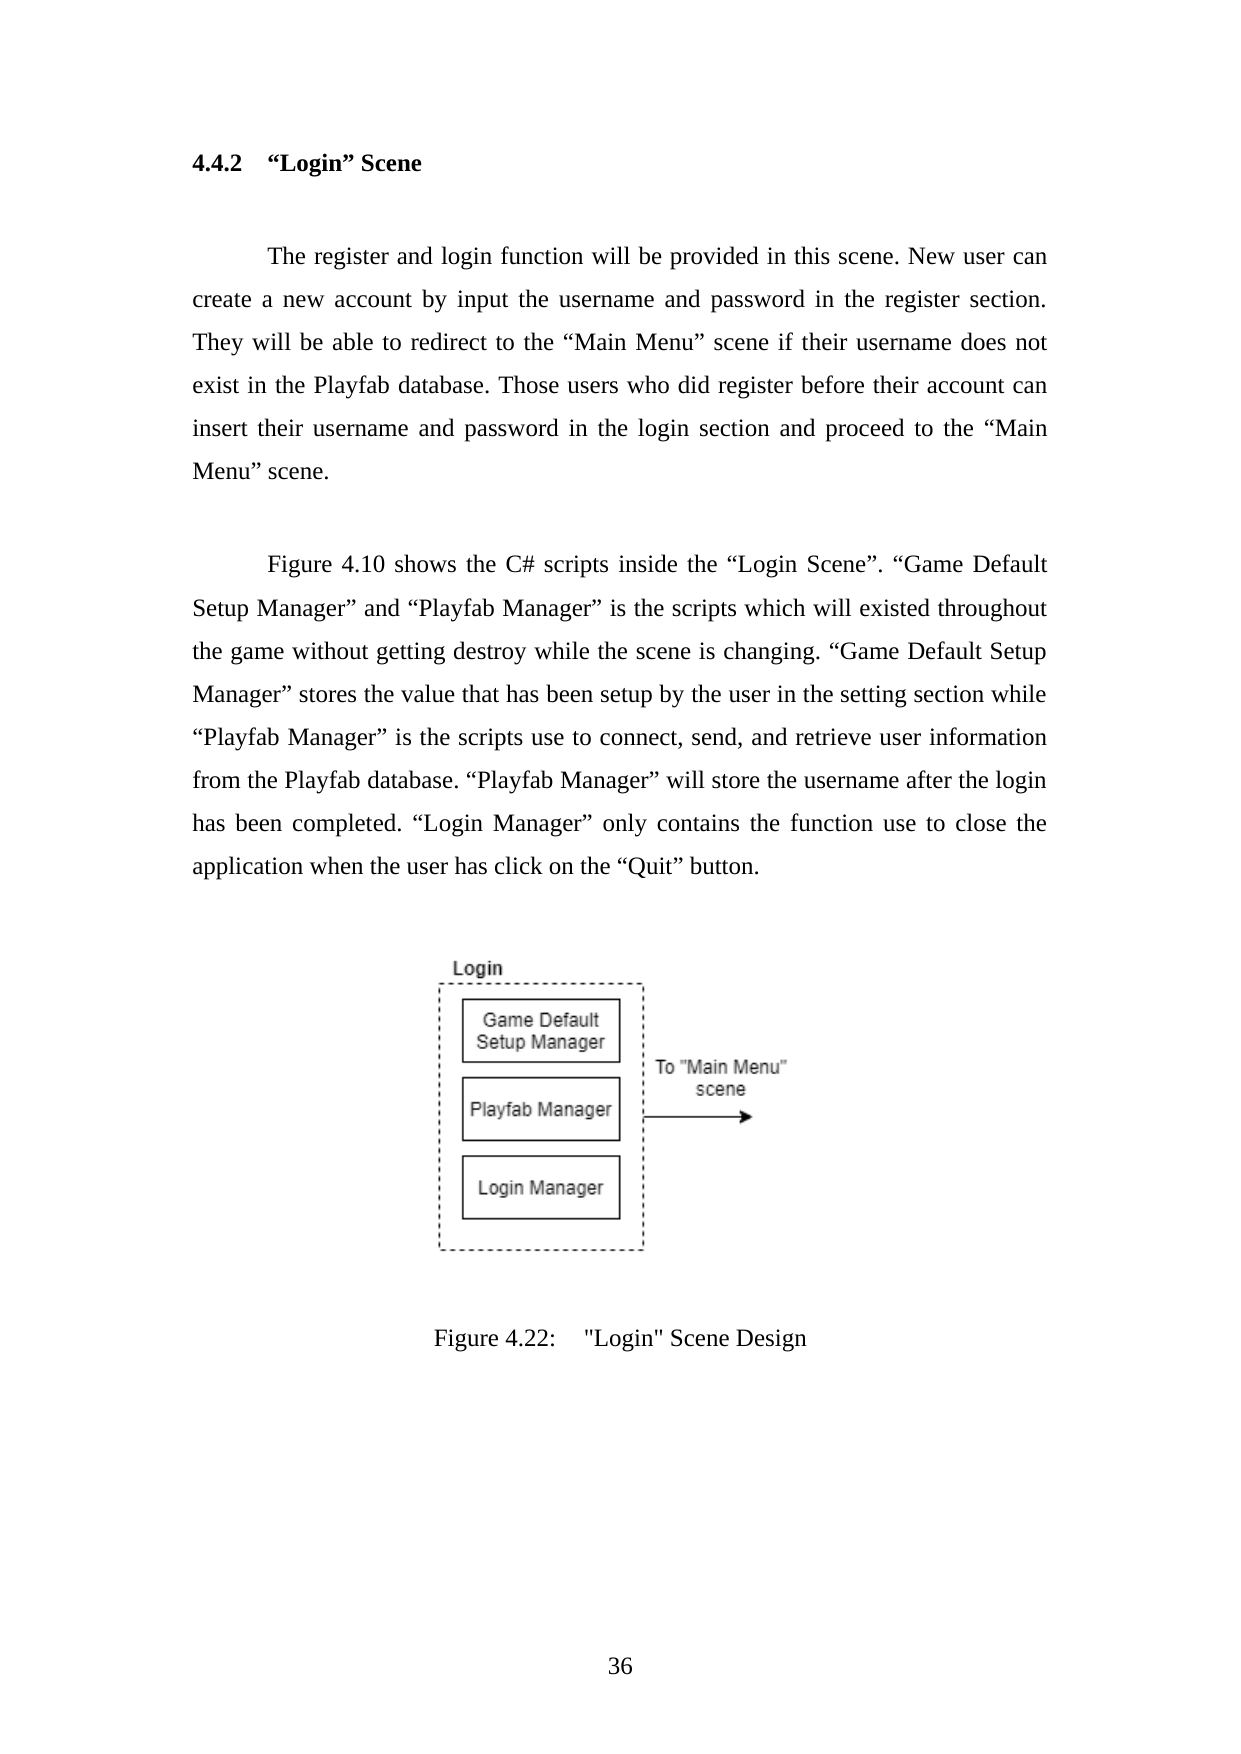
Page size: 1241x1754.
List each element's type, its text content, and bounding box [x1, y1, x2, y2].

subtitle “Login” Scene [192, 148, 1048, 176]
text The register and login function will be provided in this scene. New user can create a new account by input the username and password in the register section. They will be able to redirect to the “Main Menu” scene if their username does not exist in the Playfab database. Those users who did register before their account can insert their username and password in the login section and proceed to the “Main Menu” scene. [192, 241, 1048, 485]
text Figure 4.10 shows the C# scripts inside the “Login Scene”. “Game Default Setup Manager” and “Playfab Manager” is the scripts which will existed throughout the game without getting destroy while the scene is changing. “Game Default Setup Manager” stores the value that has been setup by the user in the setting section while “Playfab Manager” is the scripts use to connect, send, and retrieve user information from the Playfab database. “Playfab Manager” will store the username after the login has been completed. “Login Manager” only contains the function use to close the application when the user has click on the “Quit” button. [192, 549, 1048, 880]
picture [431, 944, 809, 1259]
